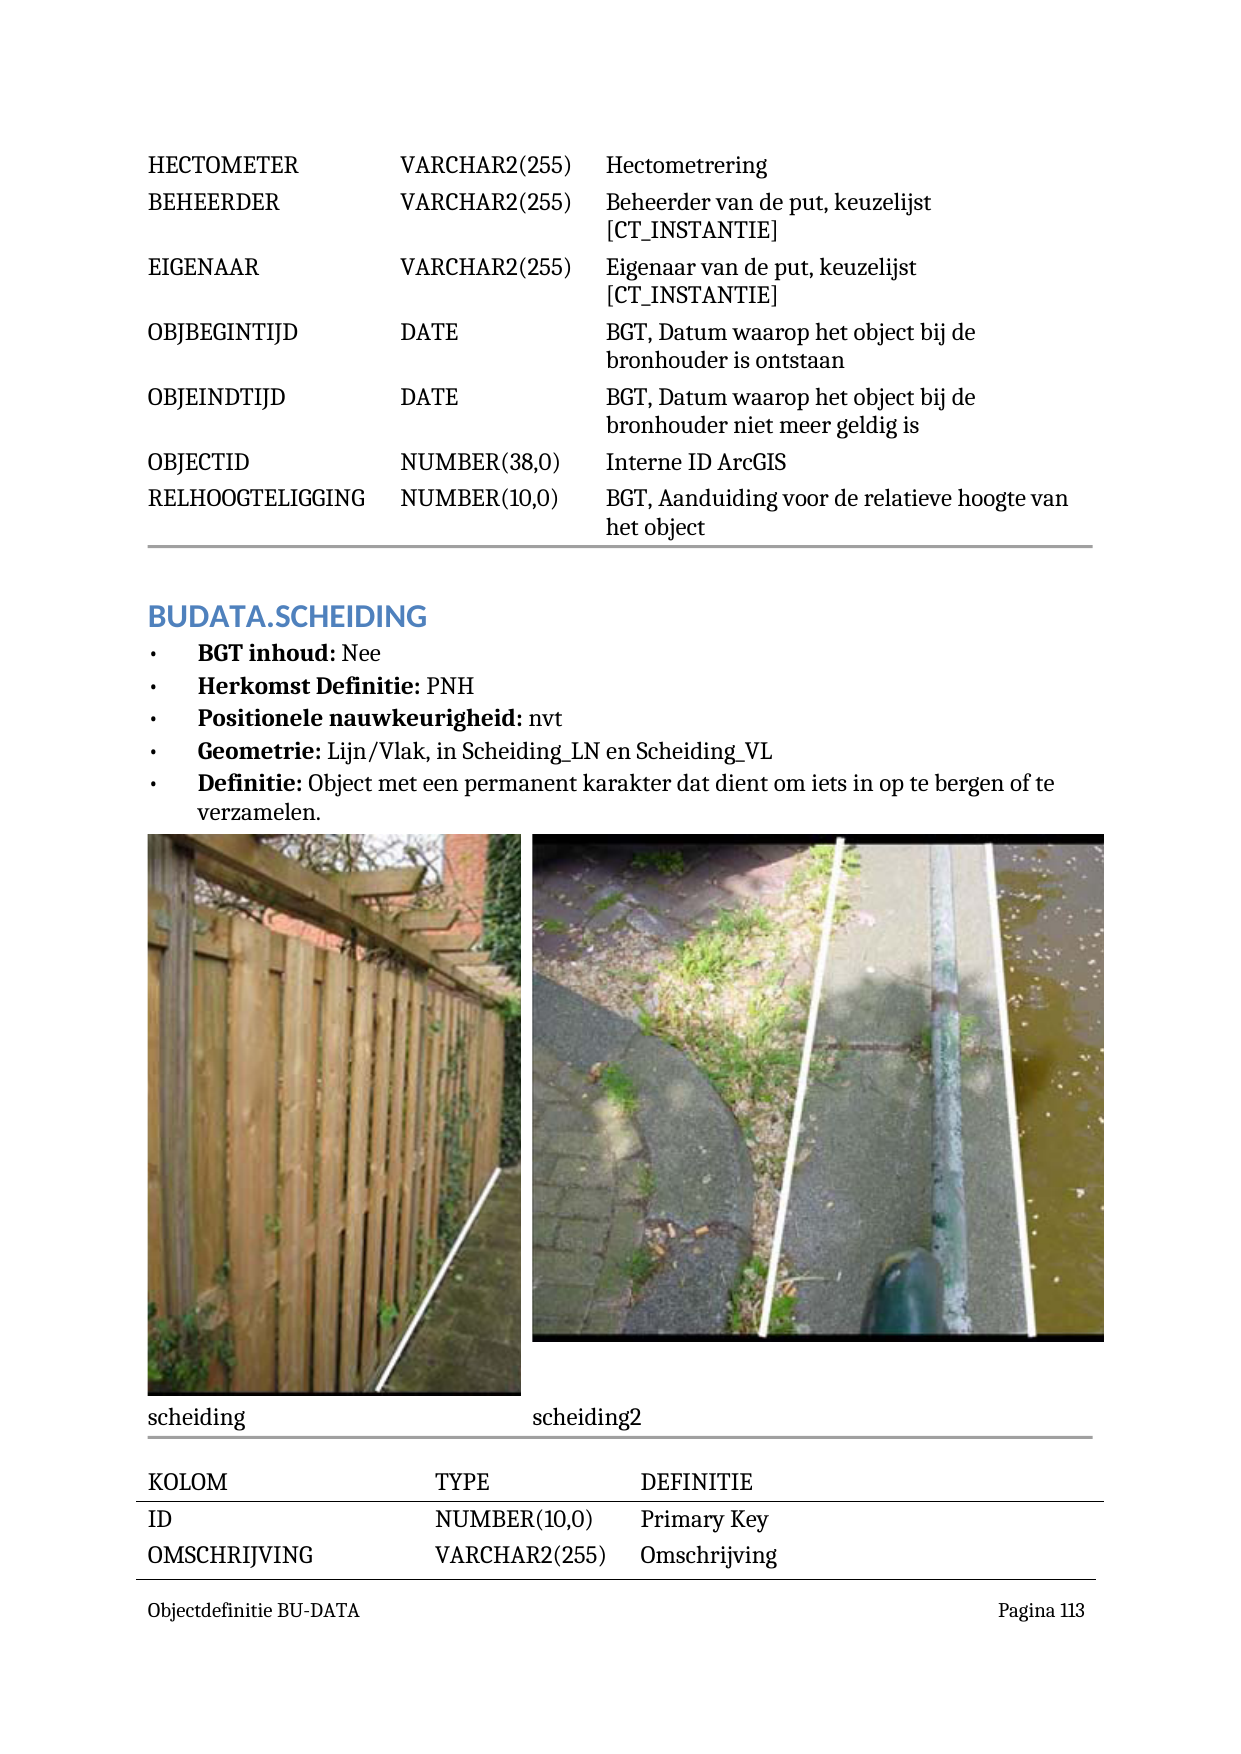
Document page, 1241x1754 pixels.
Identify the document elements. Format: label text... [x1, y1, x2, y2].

picture [147, 834, 521, 1396]
list Definitie: Object met een permanent karakter dat dient om iets in op te bergen of te verzamelen. [148, 769, 1093, 827]
list Geometrie: Lijn/Vlak, in Scheiding_LN en Scheiding_VL [148, 737, 1093, 765]
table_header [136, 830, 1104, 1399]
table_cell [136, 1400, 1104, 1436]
list BGT inhoud: Nee [148, 639, 1093, 668]
list Herkomst Definitie: PNH [148, 672, 1093, 700]
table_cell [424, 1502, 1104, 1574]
subtitle BUDATA.SCHEIDING [148, 595, 1093, 635]
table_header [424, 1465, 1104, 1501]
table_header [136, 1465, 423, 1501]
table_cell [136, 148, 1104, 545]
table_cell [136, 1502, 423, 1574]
list Positionele nauwkeurigheid: nvt [148, 704, 1093, 733]
picture [532, 834, 1104, 1342]
